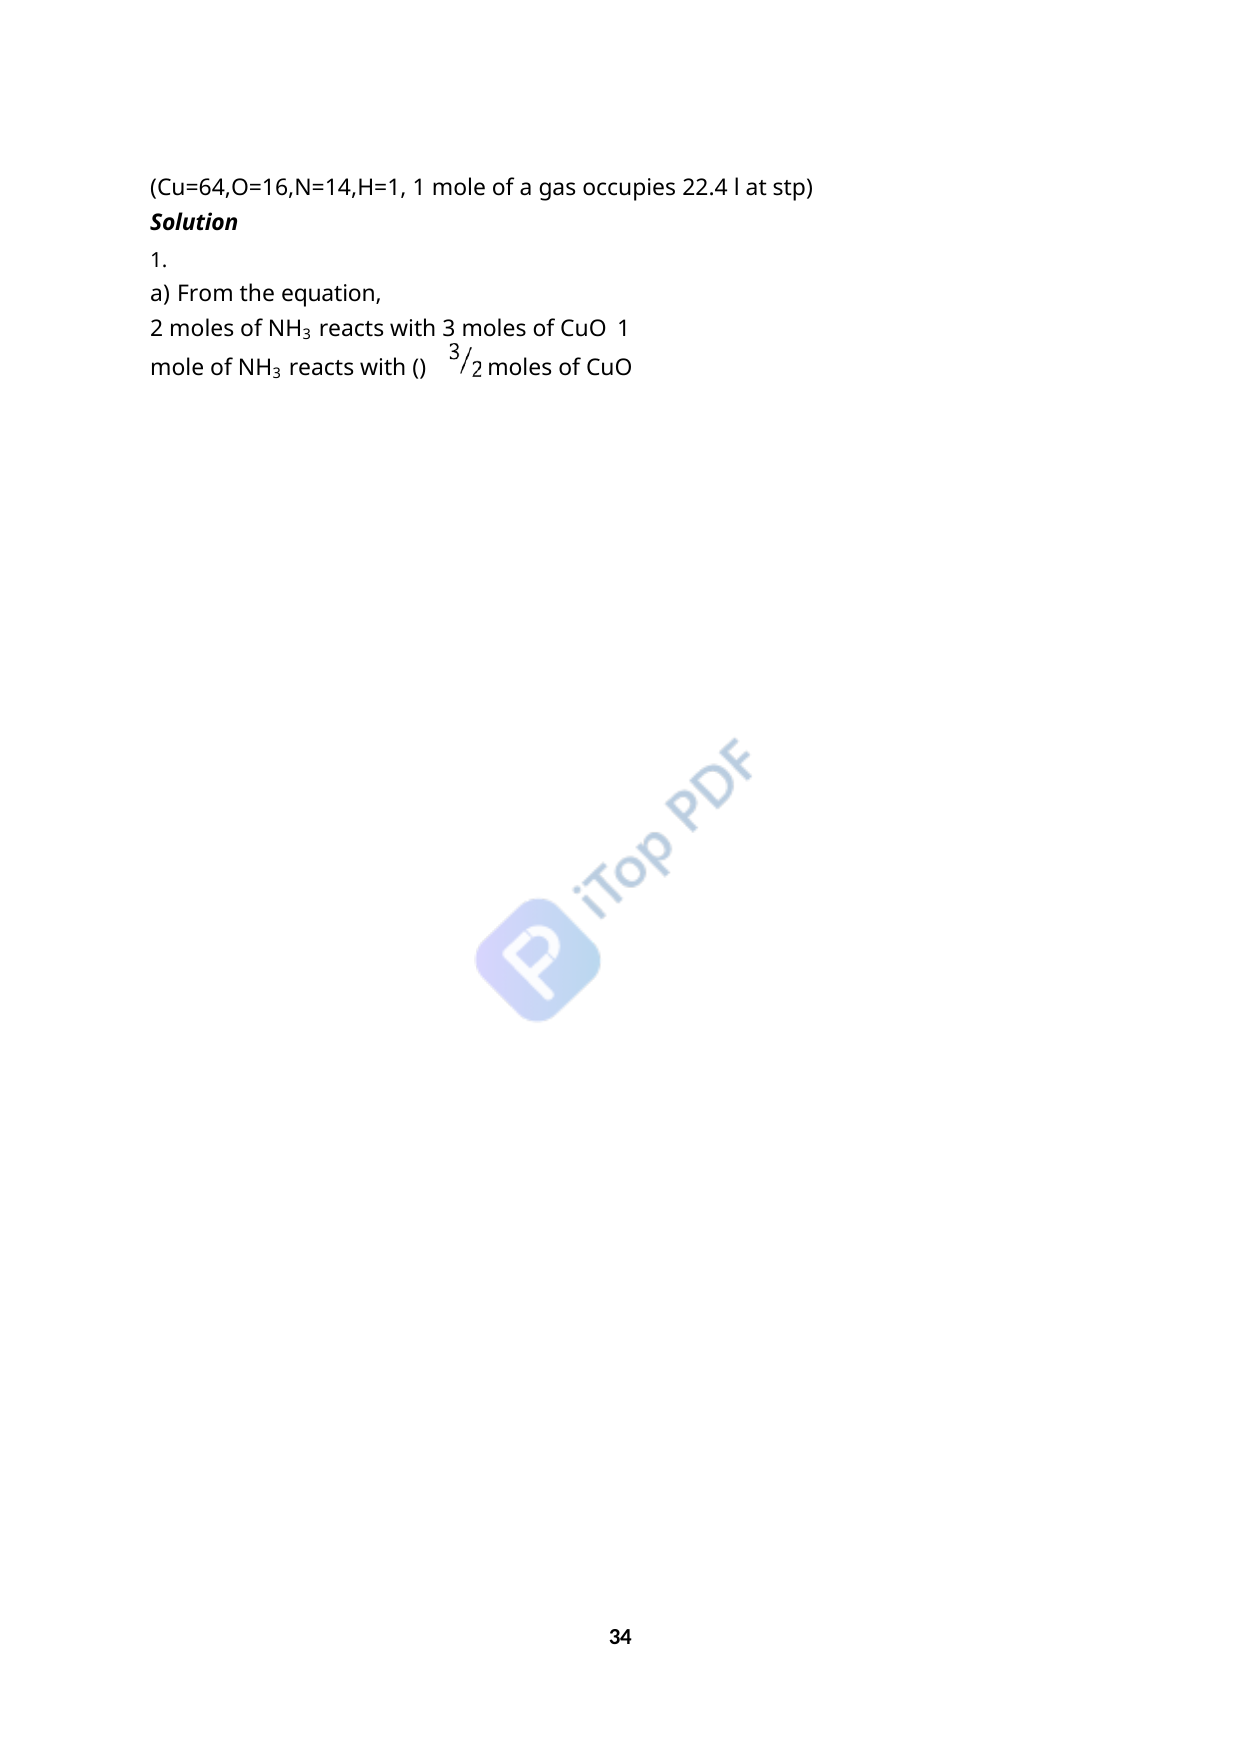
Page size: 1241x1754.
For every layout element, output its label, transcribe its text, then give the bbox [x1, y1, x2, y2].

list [150, 171, 856, 237]
text 2 moles of NH3 reacts with 3 moles of CuO 1 mole of NH3 reacts with () moles of CuO [150, 312, 646, 385]
picture [465, 722, 776, 1033]
list From the equation, [150, 277, 1240, 309]
